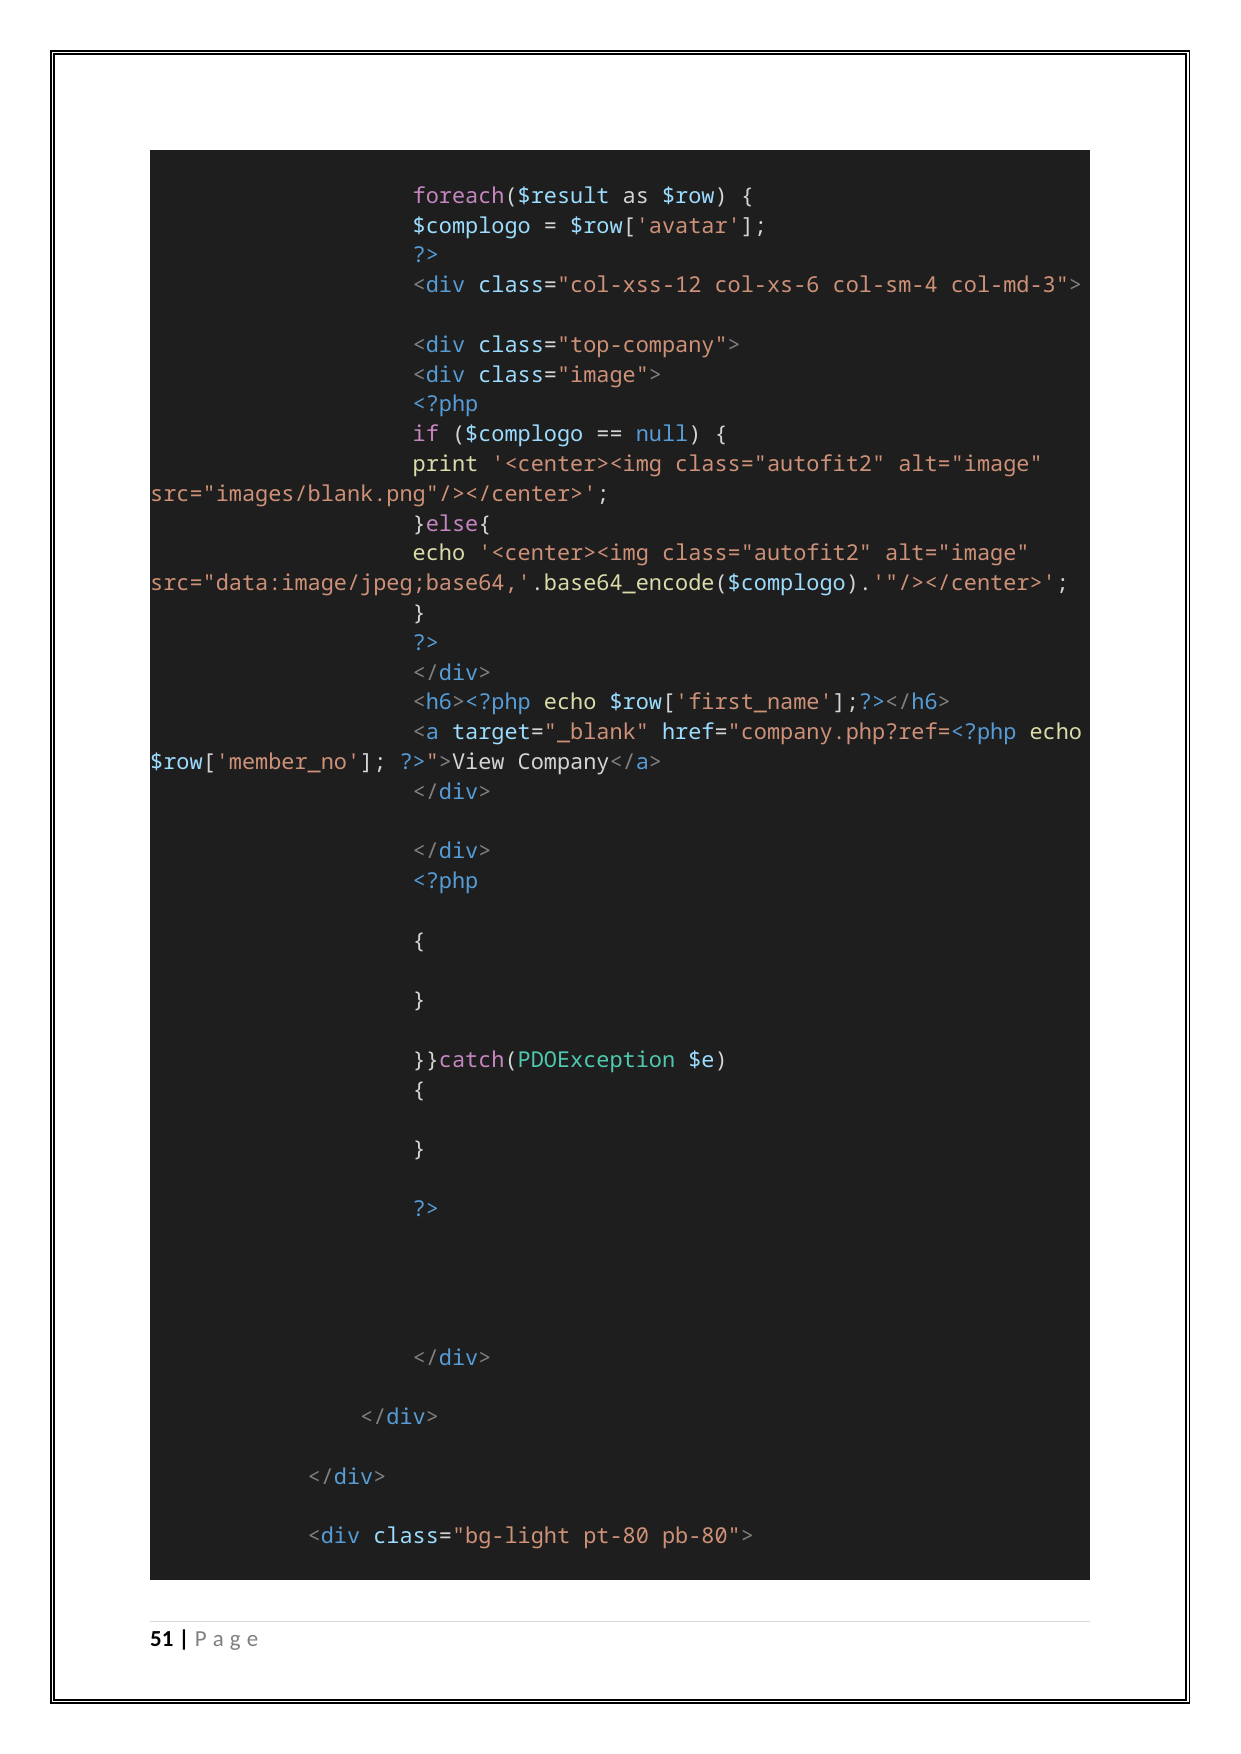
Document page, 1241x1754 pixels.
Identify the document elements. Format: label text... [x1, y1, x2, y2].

text </div> [150, 1342, 1090, 1371]
text print '<center><img class="autofit2" alt="image" src="images/blank.png"/></center>'; [150, 448, 1090, 507]
text foreach($result as $row) { [150, 180, 1090, 209]
text echo '<center><img class="autofit2" alt="image" src="data:image/jpeg;base64,'.base64_encode($complogo).'"/></center>'; [150, 537, 1090, 597]
text <div class="image"> [150, 358, 1090, 388]
text }else{ [150, 507, 1090, 537]
text <div class="col-xss-12 col-xs-6 col-sm-4 col-md-3"> [150, 269, 1090, 299]
text { [150, 924, 1090, 954]
text </div> [150, 1401, 1090, 1431]
text }}catch(PDOException $e) [150, 1044, 1090, 1073]
text </div> [150, 1461, 1090, 1491]
text } [150, 984, 1090, 1014]
text <div class="top-company"> [150, 329, 1090, 358]
text <a target="_blank" href="company.php?ref=<?php echo $row['member_no']; ?>">View Company</a> [150, 716, 1090, 776]
text </div> [150, 656, 1090, 686]
text </div> [150, 776, 1090, 805]
text } [150, 1133, 1090, 1163]
text } [150, 597, 1090, 627]
text <?php [150, 865, 1090, 895]
text <?php [150, 388, 1090, 418]
text if ($complogo == null) { [150, 418, 1090, 448]
text ?> [150, 1193, 1090, 1222]
text </div> [150, 835, 1090, 865]
text <div class="bg-light pt-80 pb-80"> [150, 1520, 1090, 1550]
text ?> [150, 627, 1090, 656]
text <h6><?php echo $row['first_name'];?></h6> [150, 686, 1090, 716]
text { [150, 1073, 1090, 1103]
text $complogo = $row['avatar']; [150, 209, 1090, 239]
text ?> [150, 239, 1090, 269]
